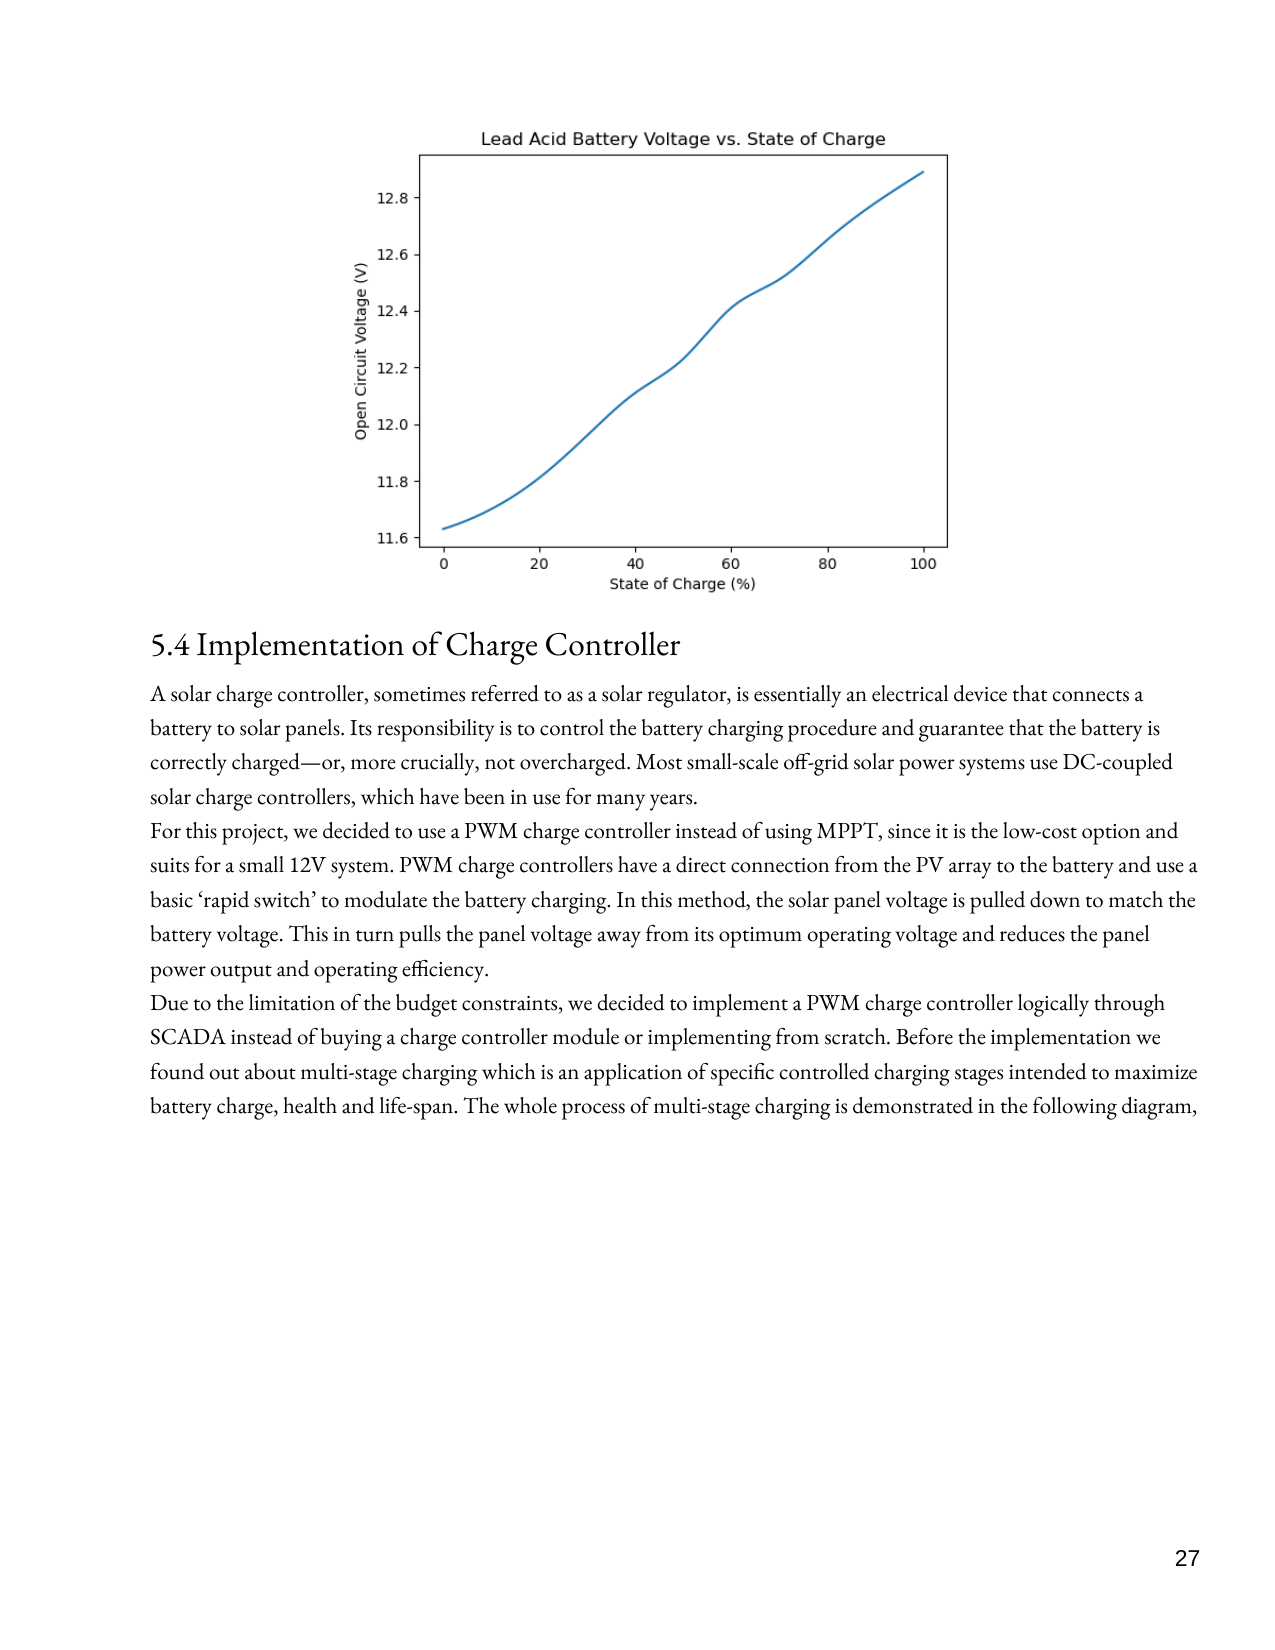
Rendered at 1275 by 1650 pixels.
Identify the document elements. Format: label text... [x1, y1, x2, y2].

text Due to the limitation of the budget constraints, we decided to implement a PWM charge controller logically through SCADA instead of buying a charge controller module or implementing from scratch. Before the implementation we found out about multi-stage charging which is an application of specific controlled charging stages intended to maximize battery charge, health and life-span. The whole process of multi-stage charging is demonstrated in the following diagram, [150, 987, 1200, 1120]
text For this project, we decided to use a PWM charge controller instead of using MPPT, since it is the low-cost option and suits for a small 12V system. PWM charge controllers have a direct connection from the PV array to the battery and use a basic ‘rapid switch’ to modulate the battery charging. In this method, the solar panel voltage is pulled down to match the battery voltage. This in turn pulls the panel voltage away from its optimum operating voltage and reduces the panel power output and operating efficiency. [150, 815, 1200, 983]
picture [334, 93, 1015, 603]
text A solar charge controller, sometimes referred to as a solar regulator, is essentially an electrical device that connects a battery to solar panels. Its responsibility is to control the battery charging procedure and guarantee that the battery is correctly charged—or, more crucially, not overcharged. Most small-scale off-grid solar power systems use DC-coupled solar charge controllers, which have been in use for many years. [150, 678, 1200, 811]
